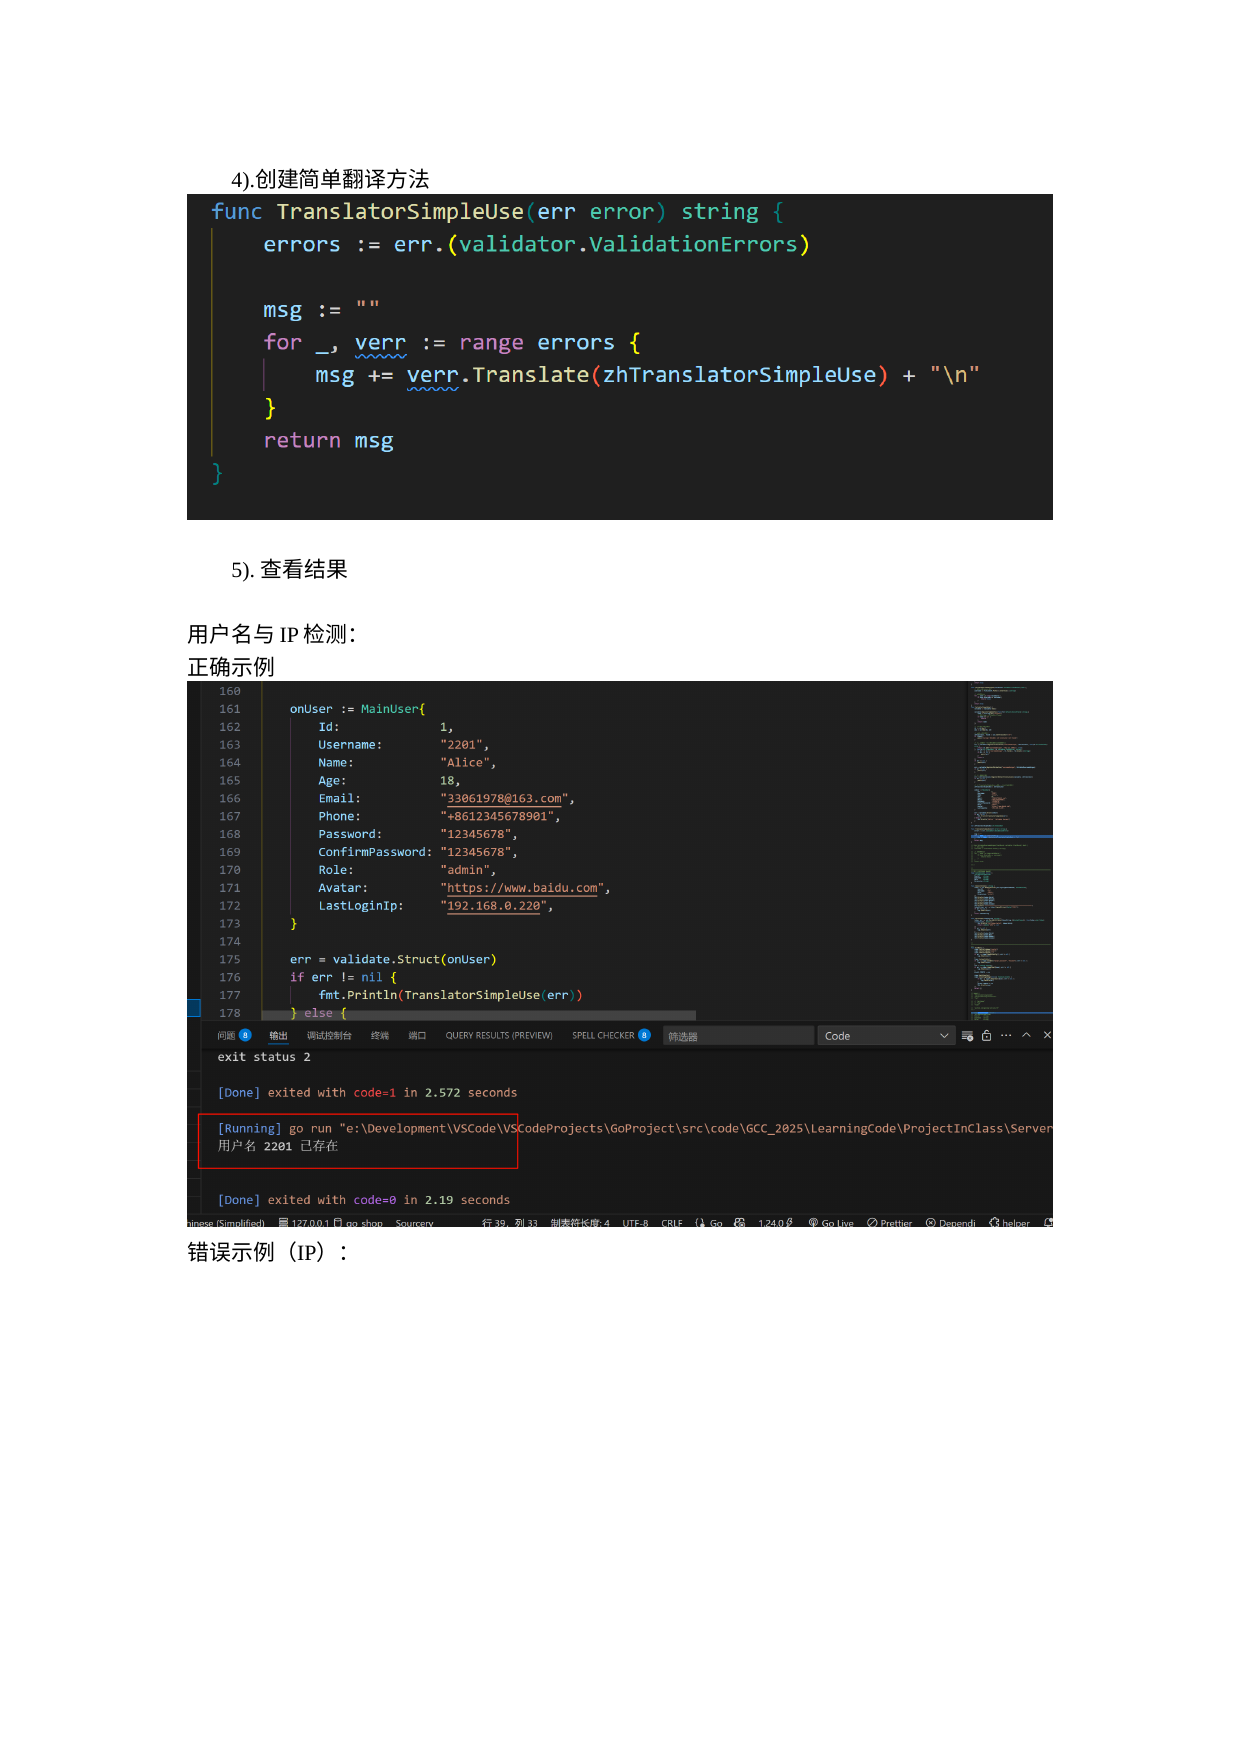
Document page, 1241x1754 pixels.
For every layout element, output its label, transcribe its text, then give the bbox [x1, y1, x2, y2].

text 错误示例（IP）： [187, 1234, 1053, 1267]
text 正确示例 [187, 649, 1053, 681]
text 5). 查看结果 [187, 552, 1053, 584]
text 4).创建简单翻译方法 [187, 162, 1053, 194]
picture [187, 681, 1053, 1227]
picture [187, 194, 1053, 520]
text 用户名与IP检测： [187, 617, 1053, 649]
